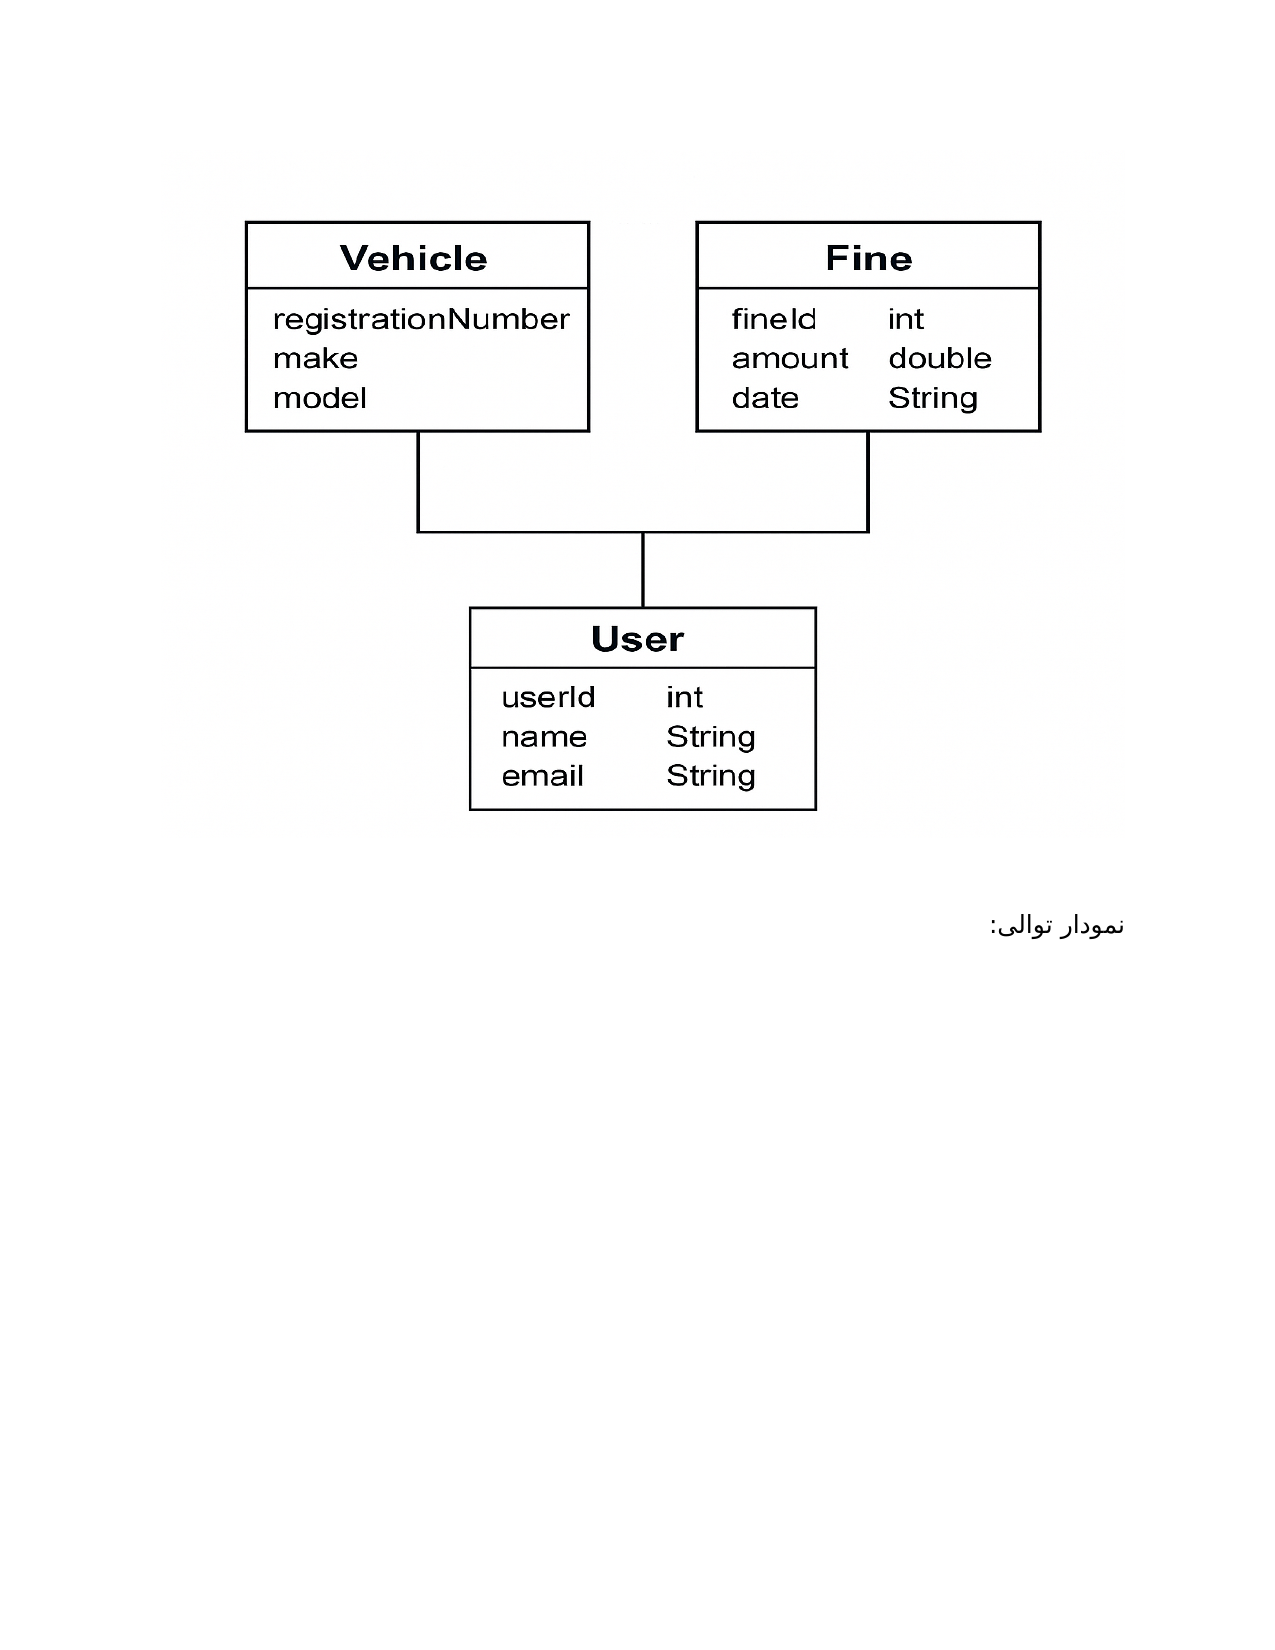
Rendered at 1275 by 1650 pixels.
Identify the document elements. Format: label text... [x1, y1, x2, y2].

picture [161, 150, 1125, 838]
text نمودار توالی: [150, 910, 1125, 939]
